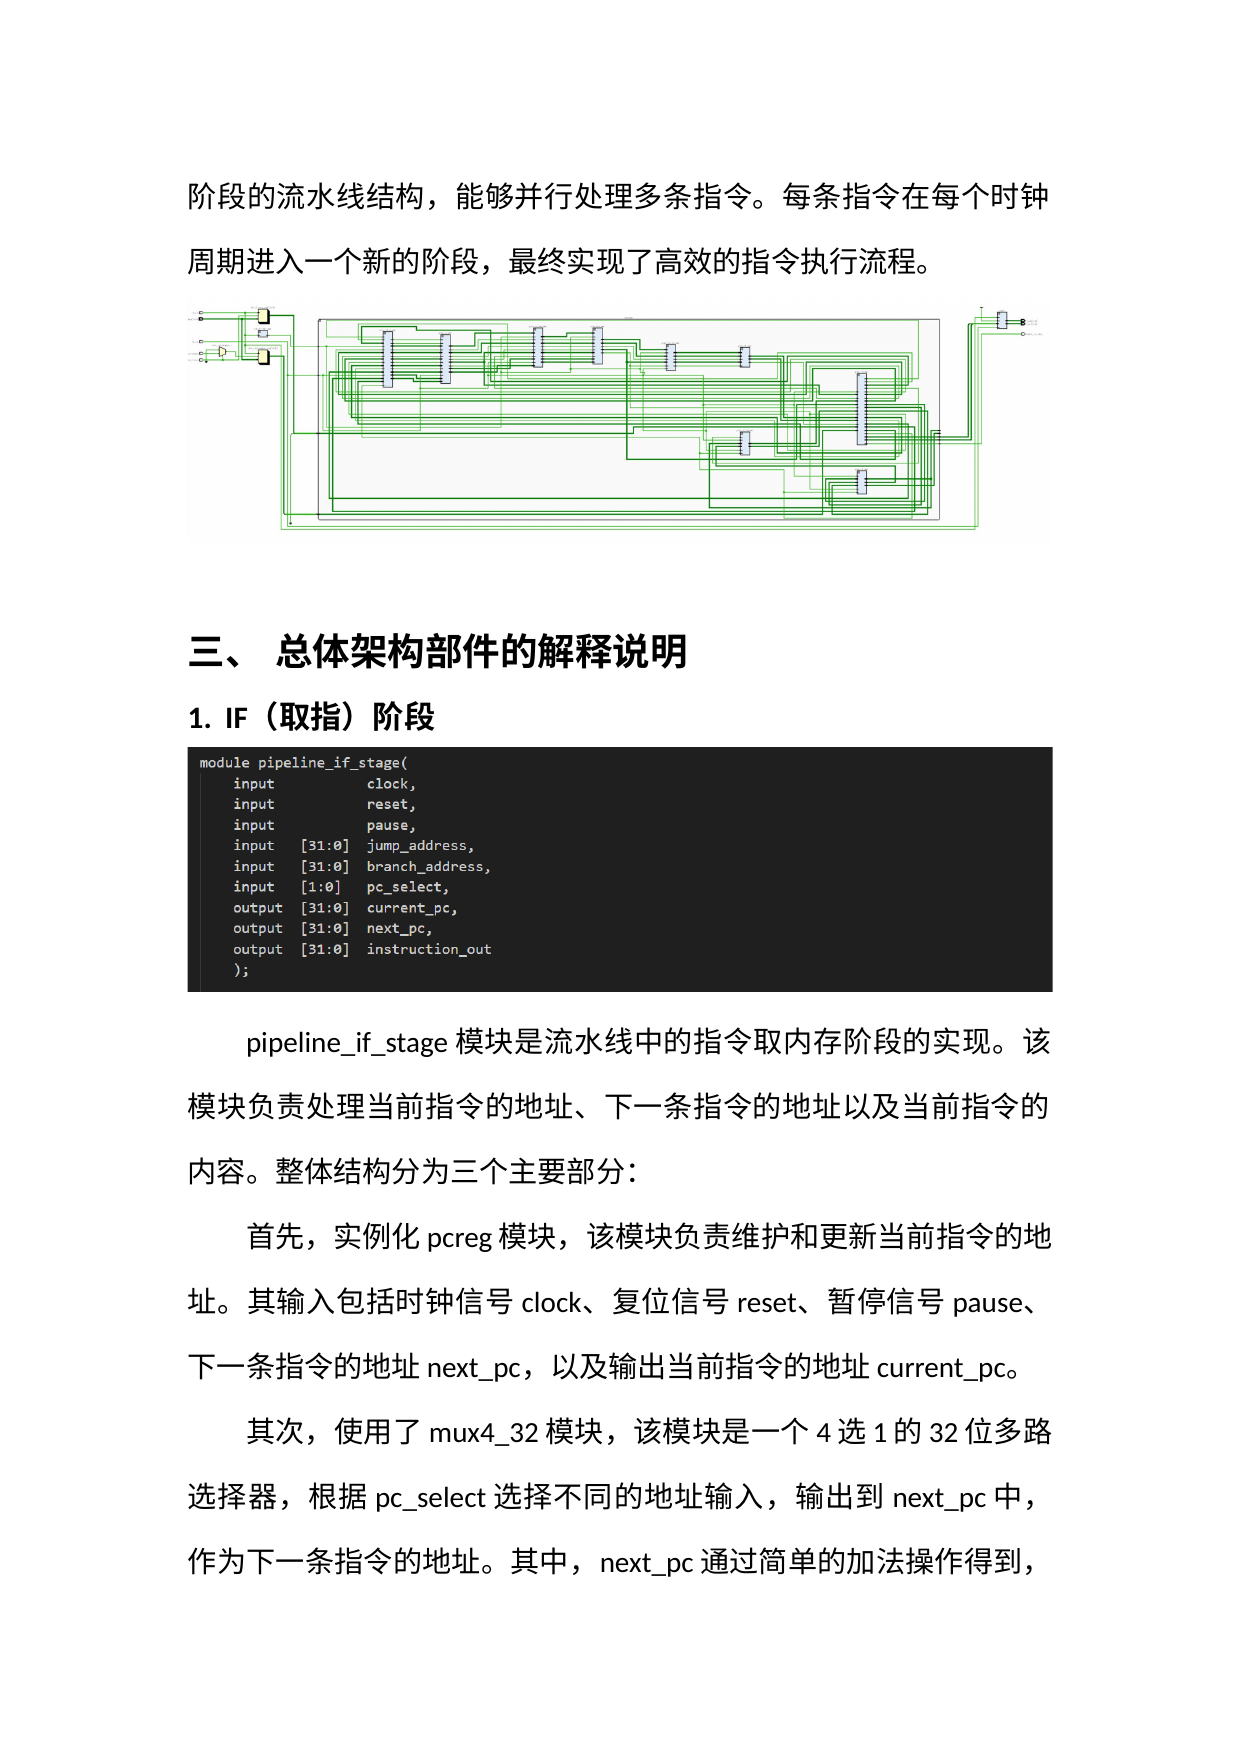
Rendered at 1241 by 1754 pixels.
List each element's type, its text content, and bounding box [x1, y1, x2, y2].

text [187, 162, 1053, 292]
picture [187, 747, 1053, 992]
list 总体架构部件的解释说明 [187, 617, 1053, 682]
picture [187, 297, 1053, 547]
list IF（取指）阶段 [187, 682, 1053, 747]
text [187, 1397, 1053, 1592]
text 首先，实例化pcreg模块，该模块负责维护和更新当前指令的地址。其输入包括时钟信号clock、复位信号reset、暂停信号pause、下一条指令的地址next_pc，以及输出当前指令的地址current_pc。 [187, 1202, 1053, 1397]
text pipeline_if_stage模块是流水线中的指令取内存阶段的实现。该模块负责处理当前指令的地址、下一条指令的地址以及当前指令的内容。整体结构分为三个主要部分： [187, 1007, 1053, 1202]
